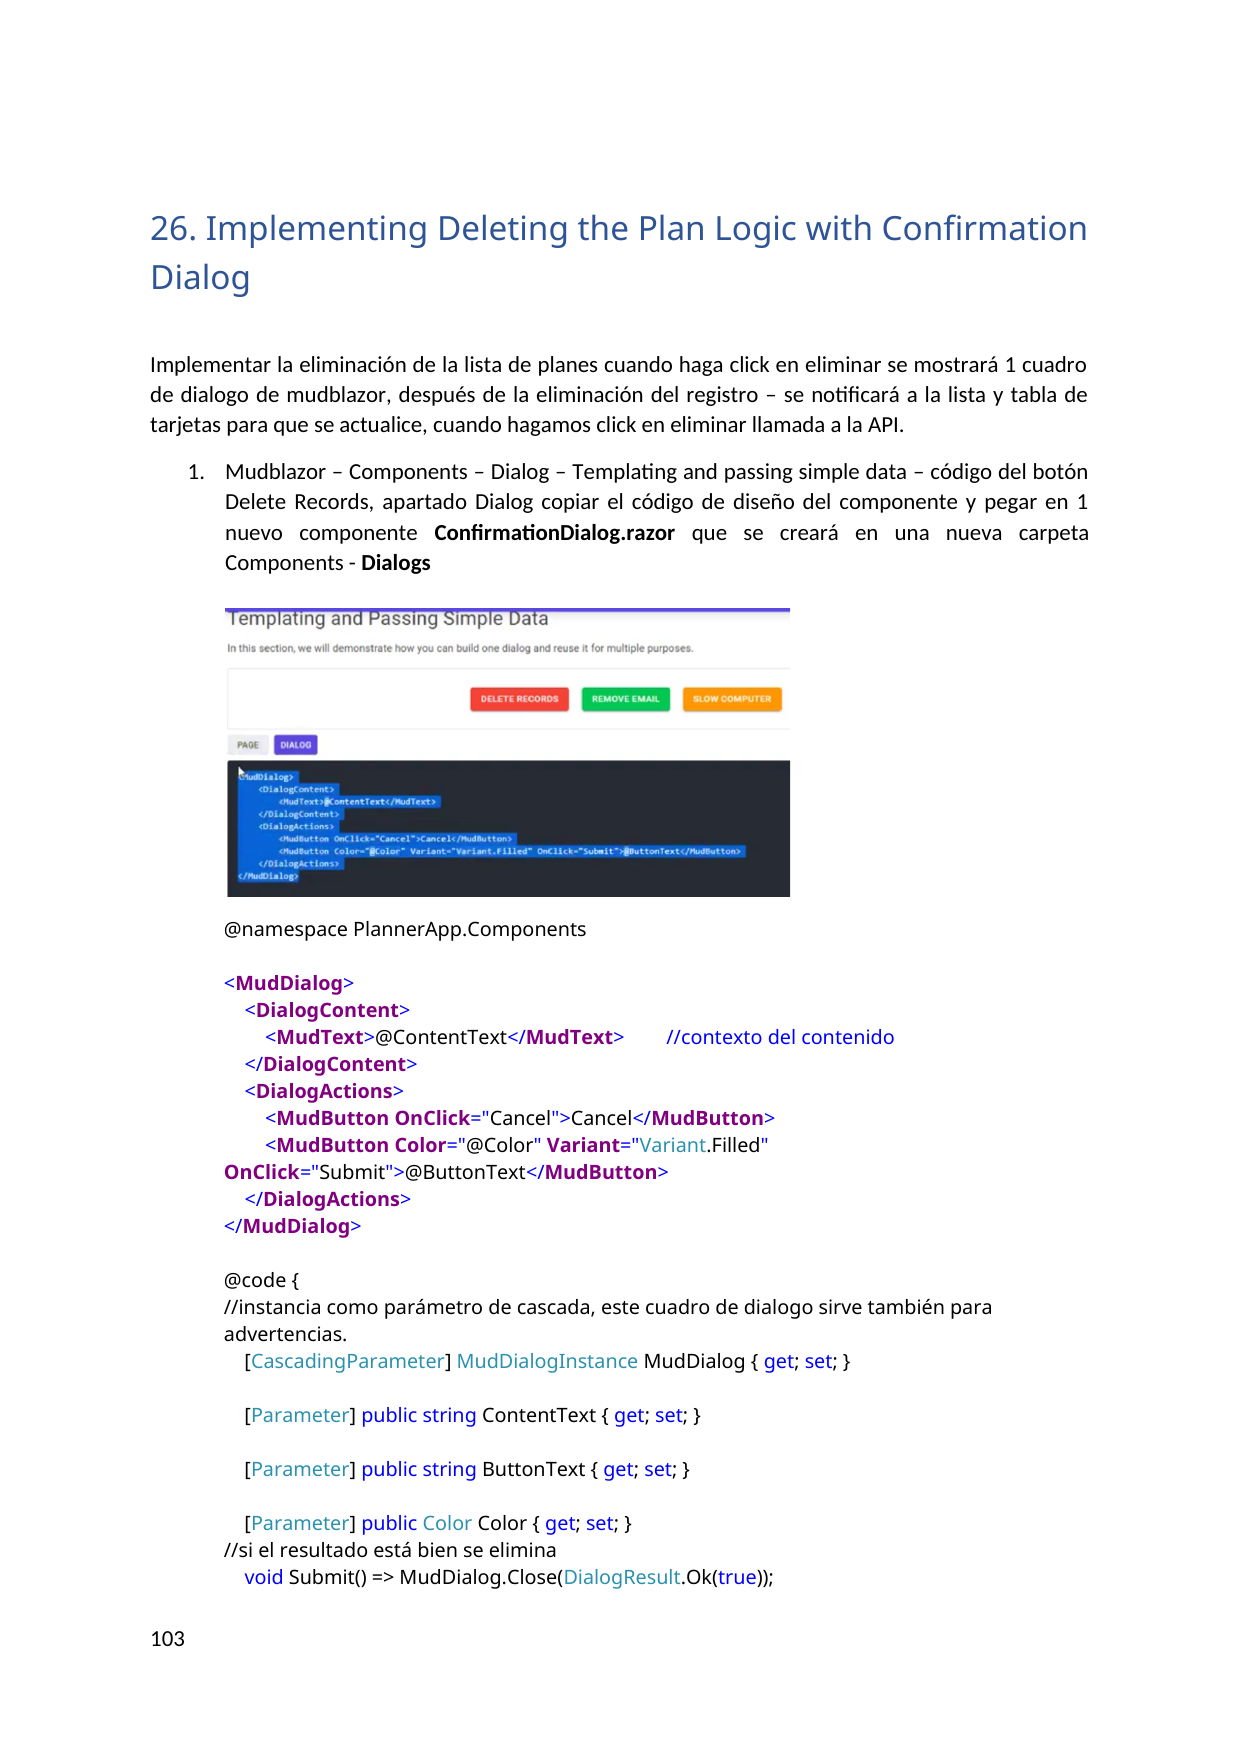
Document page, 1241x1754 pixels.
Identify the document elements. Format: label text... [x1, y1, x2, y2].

text <MudButton Color="@Color" Variant="Variant.Filled" OnClick="Submit">@ButtonText</MudButton> [224, 1131, 1090, 1185]
text </DialogContent> [224, 1051, 1090, 1077]
text <MudText>@ContentText</MudText> //contexto del contenido [224, 1023, 1090, 1051]
text [CascadingParameter] MudDialogInstance MudDialog { get; set; } [224, 1347, 1090, 1374]
list Mudblazor – Components – Dialog – Templating and passing simple data – código del botón Delete Records, apartado Dialog copiar el código de diseño del componente y pegar en 1 nuevo componente ConfirmationDialog.razor que se creará en una nueva carpeta Components - Dialogs [187, 457, 1090, 576]
subtitle 26. Implementing Deleting the Plan Logic with Confirmation Dialog [150, 205, 1090, 299]
text //si el resultado está bien se elimina [224, 1536, 1090, 1563]
text Implementar la eliminación de la lista de planes cuando haga click en eliminar se mostrará 1 cuadro de dialogo de mudblazor, después de la eliminación del registro – se notificará a la lista y tabla de tarjetas para que se actualice, cuando hagamos click en eliminar llamada a la API. [150, 350, 1090, 438]
text @namespace PlannerApp.Components [224, 916, 1090, 943]
text [Parameter] public string ContentText { get; set; } [224, 1401, 1090, 1428]
text [Parameter] public Color Color { get; set; } [224, 1509, 1090, 1536]
picture [225, 608, 791, 897]
text [Parameter] public string ButtonText { get; set; } [224, 1455, 1090, 1482]
text <MudButton OnClick="Cancel">Cancel</MudButton> [224, 1104, 1090, 1131]
text @code { [224, 1266, 1090, 1293]
text //instancia como parámetro de cascada, este cuadro de dialogo sirve también para advertencias. [224, 1293, 1090, 1347]
text <DialogContent> [224, 997, 1090, 1023]
text </DialogActions> [224, 1185, 1090, 1212]
text </MudDialog> [224, 1212, 1090, 1239]
text <DialogActions> [224, 1077, 1090, 1104]
text <MudDialog> [224, 969, 1090, 997]
text void Submit() => MudDialog.Close(DialogResult.Ok(true)); [224, 1563, 1090, 1590]
